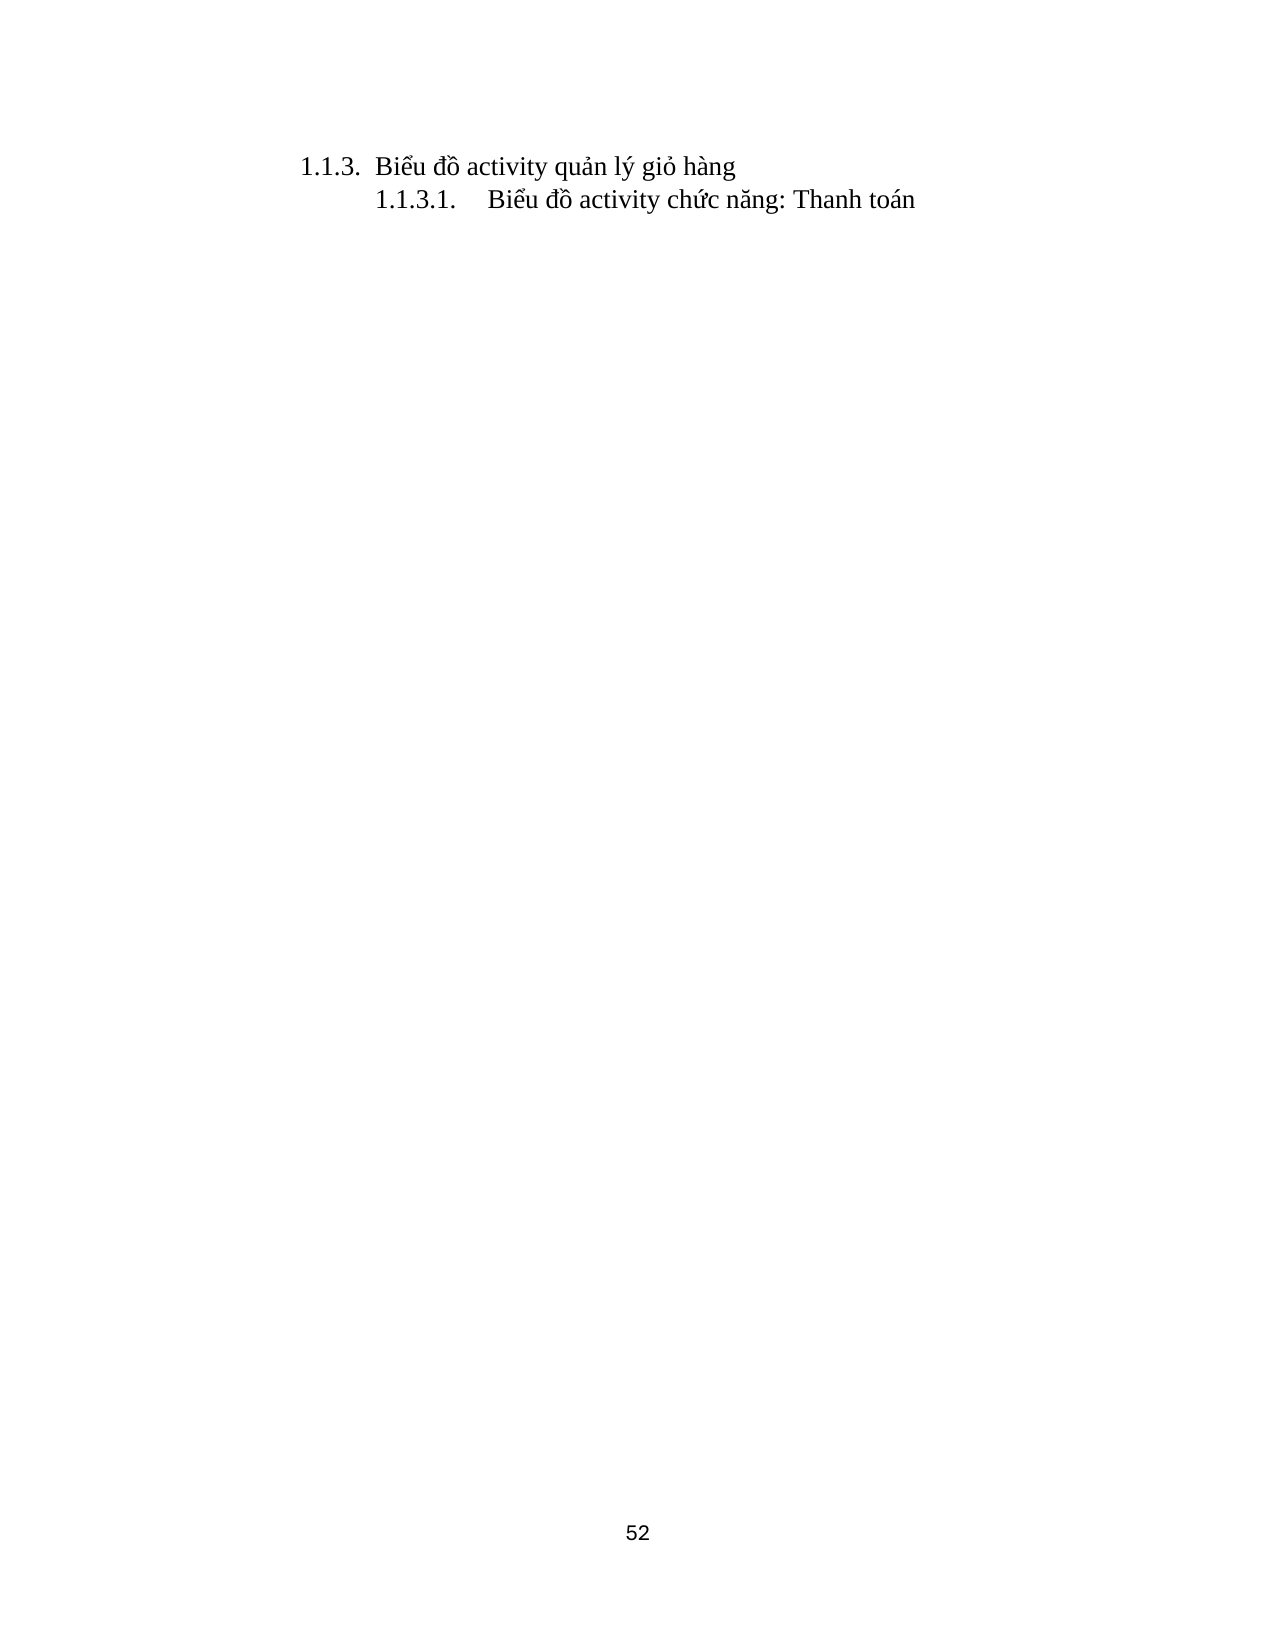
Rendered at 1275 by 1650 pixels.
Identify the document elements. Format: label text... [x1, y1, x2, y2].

list Biểu đồ activity chức năng: Thanh toán [375, 183, 1125, 215]
list Biểu đồ activity quản lý giỏ hàng [300, 150, 1125, 181]
